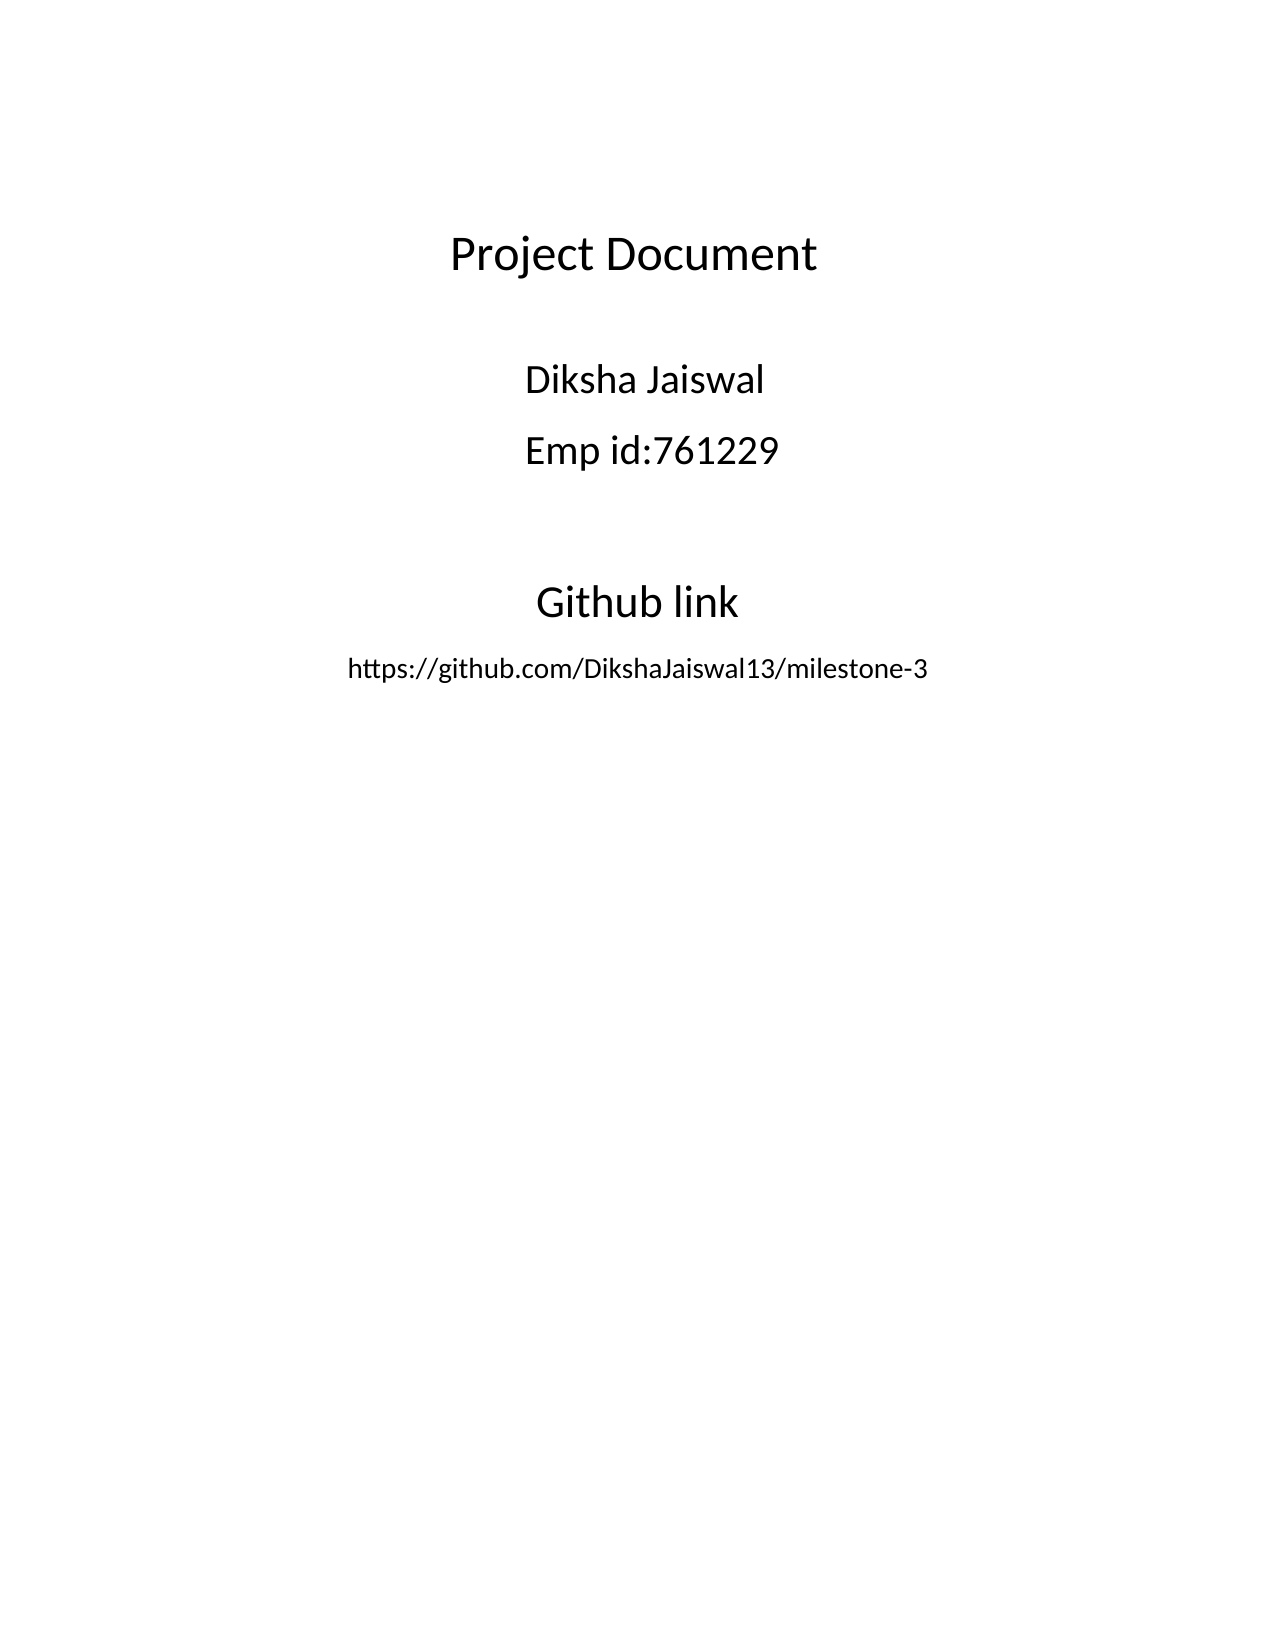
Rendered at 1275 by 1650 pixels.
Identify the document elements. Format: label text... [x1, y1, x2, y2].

text Emp id:761229 [150, 424, 1125, 475]
text Diksha Jaiswal [150, 353, 1125, 404]
text Project Document [375, 222, 1125, 283]
text https://github.com/DikshaJaiswal13/milestone-3 [150, 650, 1125, 686]
text Github link [150, 573, 1125, 629]
